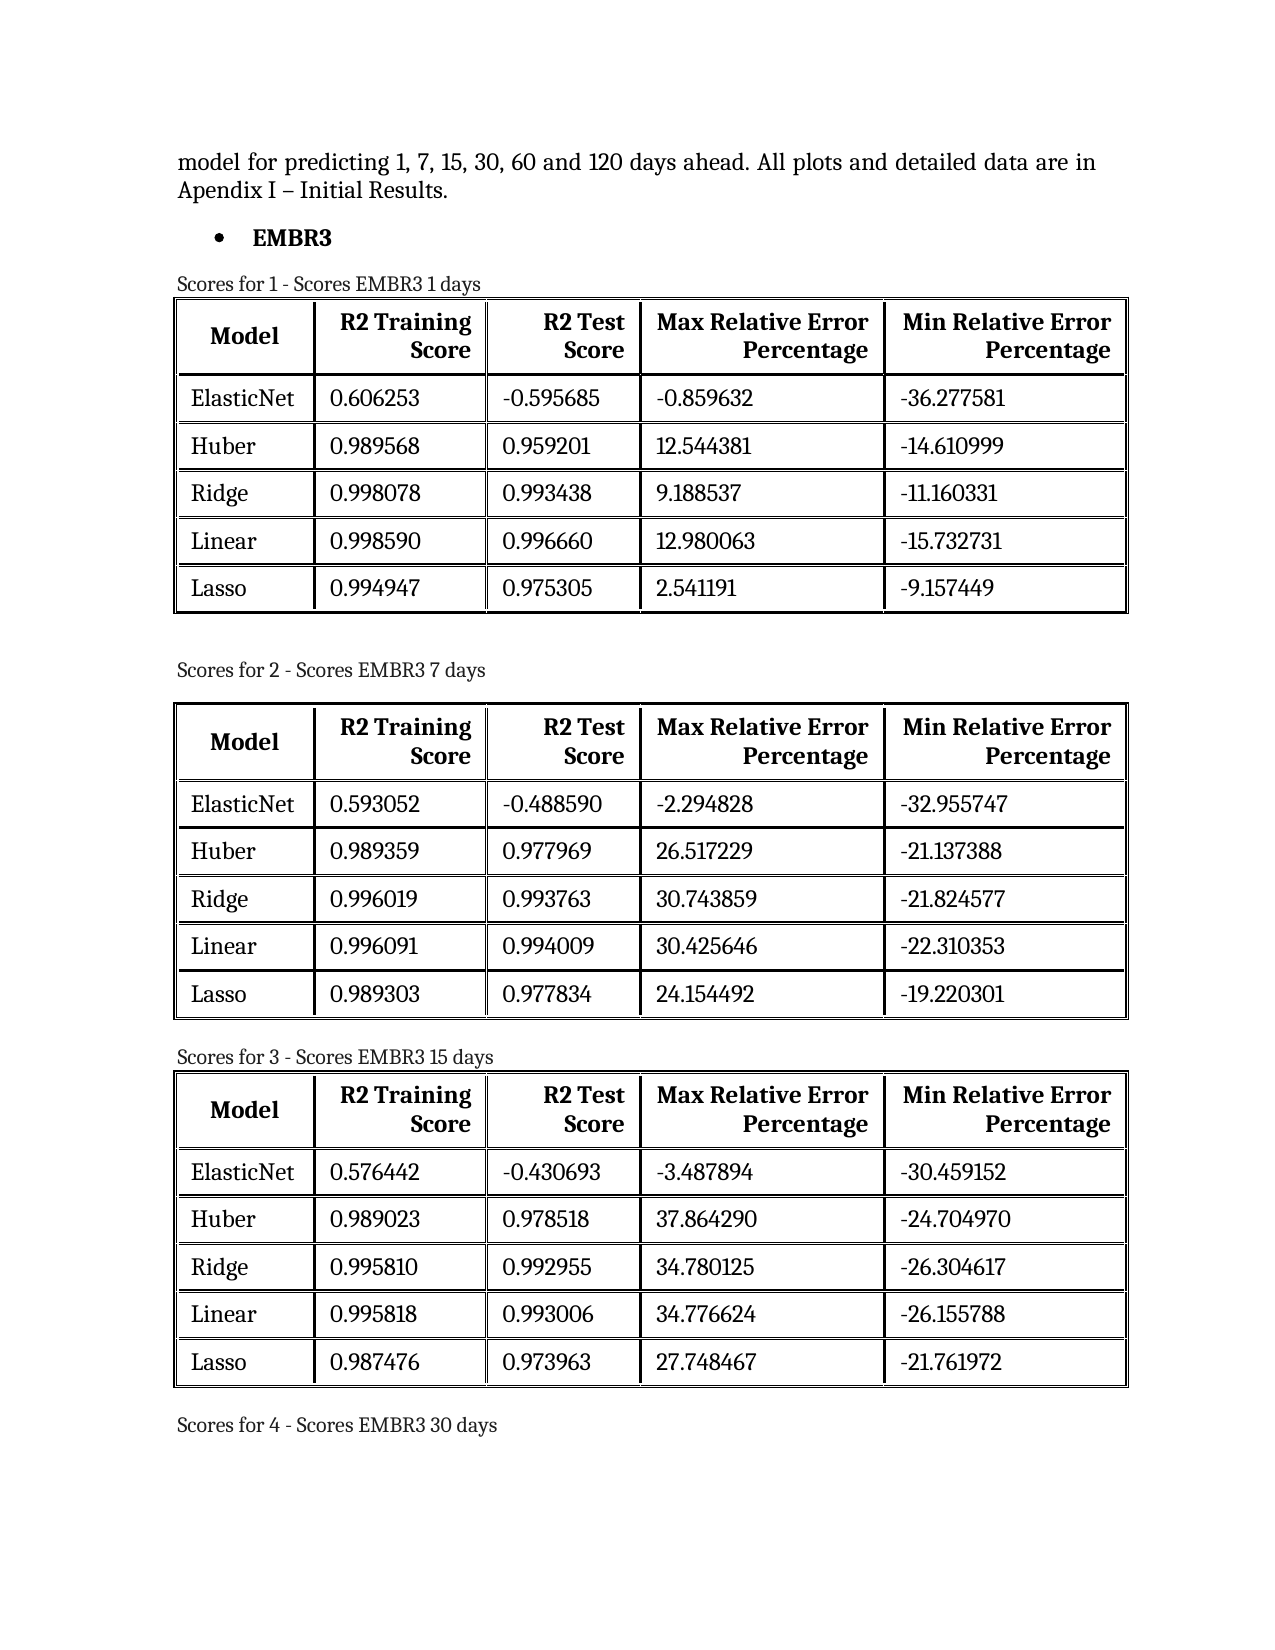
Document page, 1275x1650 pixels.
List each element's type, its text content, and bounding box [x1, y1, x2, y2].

table_header R2 Training Score [314, 1074, 487, 1146]
text Scores for 2 - Scores EMBR3 7 days [177, 658, 1098, 683]
table_header R2 Training Score [314, 300, 487, 373]
table_cell 27.748467 [640, 1340, 884, 1384]
table_cell Lasso [177, 563, 314, 611]
table_cell 9.188537 [642, 472, 883, 516]
table_cell Huber [177, 826, 313, 874]
table_cell Huber [175, 421, 314, 468]
table_cell Linear [175, 516, 314, 563]
table_cell -11.160331 [886, 468, 1126, 516]
table_cell -21.824577 [884, 874, 1127, 921]
table_cell -2.294828 [642, 782, 883, 826]
table_cell 0.998590 [316, 519, 485, 563]
table_cell 0.978518 [488, 1198, 639, 1242]
table_cell 0.995818 [316, 1293, 485, 1337]
table_cell Huber [177, 1194, 313, 1242]
table_header Max Relative Error Percentage [640, 298, 884, 373]
table_header R2 Test Score [487, 300, 640, 373]
table_cell -26.155788 [886, 1289, 1126, 1337]
table_cell 0.977834 [487, 972, 640, 1016]
table_cell -3.487894 [642, 1150, 883, 1194]
table_cell Lasso [175, 1337, 314, 1384]
table_cell Ridge [175, 1242, 314, 1289]
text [177, 148, 1098, 205]
table_cell -21.761972 [884, 1337, 1127, 1384]
table_cell 0.996019 [316, 877, 485, 921]
table_cell Ridge [177, 468, 313, 516]
table_cell Linear [177, 1289, 313, 1337]
text Scores for 1 - Scores EMBR3 1 days [177, 271, 1098, 297]
table_header Min Relative Error Percentage [884, 705, 1125, 778]
table_cell -9.157449 [884, 563, 1126, 611]
table_cell ElasticNet [175, 373, 313, 421]
table_cell 0.973963 [487, 1340, 640, 1384]
table_header Model [177, 300, 314, 373]
table_cell 0.593052 [316, 782, 485, 826]
table_cell 0.993763 [488, 877, 639, 921]
table_cell Ridge [175, 874, 314, 921]
table_cell 12.544381 [642, 424, 883, 468]
table_cell -26.304617 [884, 1242, 1127, 1289]
table_cell Lasso [177, 969, 314, 1016]
table_cell -36.277581 [886, 373, 1127, 421]
table_cell 34.776624 [642, 1293, 883, 1337]
table_cell 0.975305 [487, 567, 640, 611]
table_cell 0.989568 [316, 424, 485, 468]
list EMBR3 [215, 224, 1098, 253]
table_cell ElasticNet [177, 779, 313, 826]
table_cell 0.998078 [316, 472, 485, 516]
table_cell 0.606253 [316, 376, 485, 421]
table_cell 37.864290 [642, 1198, 883, 1242]
table_cell 2.541191 [640, 567, 884, 611]
table_cell -14.610999 [884, 421, 1127, 468]
table_cell -19.220301 [884, 969, 1125, 1016]
table_cell 24.154492 [640, 972, 884, 1016]
table_cell 0.576442 [316, 1150, 485, 1194]
table_cell 34.780125 [642, 1245, 883, 1289]
table_cell -15.732731 [884, 516, 1127, 563]
table_cell 0.994947 [314, 567, 487, 611]
table_cell 0.989359 [316, 829, 485, 874]
table_cell -24.704970 [886, 1194, 1126, 1242]
table_cell -21.137388 [886, 826, 1125, 874]
table_cell -32.955747 [886, 779, 1126, 826]
table_cell 0.959201 [488, 424, 639, 468]
table_header Max Relative Error Percentage [640, 1072, 884, 1146]
table_cell 0.996660 [488, 519, 639, 563]
table_cell Linear [177, 921, 313, 969]
table_cell -30.459152 [886, 1146, 1126, 1194]
text Scores for 4 - Scores EMBR3 30 days [177, 1413, 1098, 1438]
text Scores for 3 - Scores EMBR3 15 days [177, 1045, 1098, 1070]
table_header Model [177, 1074, 314, 1146]
table_cell 0.989023 [316, 1198, 485, 1242]
table_cell 0.987476 [314, 1340, 487, 1384]
table_cell 30.425646 [642, 925, 883, 969]
table_cell 26.517229 [642, 829, 883, 874]
table_header Min Relative Error Percentage [884, 1074, 1125, 1146]
table_header Min Relative Error Percentage [884, 300, 1125, 373]
table_cell 0.994009 [488, 925, 639, 969]
table_cell 0.993006 [488, 1293, 639, 1337]
table_cell 0.996091 [316, 925, 485, 969]
table_cell 0.992955 [488, 1245, 639, 1289]
table_cell 12.980063 [642, 519, 883, 563]
table_header R2 Test Score [487, 1074, 640, 1146]
table_cell ElasticNet [177, 1146, 313, 1194]
table_cell 0.995810 [316, 1245, 485, 1289]
table_cell -0.488590 [488, 782, 639, 826]
table_cell 0.993438 [488, 472, 639, 516]
table_cell -0.430693 [488, 1150, 639, 1194]
table_cell -0.595685 [488, 376, 639, 421]
table_header R2 Training Score [314, 705, 487, 778]
table_cell -0.859632 [642, 376, 883, 421]
table_cell 30.743859 [642, 877, 883, 921]
table_header R2 Test Score [487, 705, 640, 778]
table_header Model [177, 705, 314, 778]
table_cell 0.977969 [488, 829, 639, 874]
table_header Max Relative Error Percentage [640, 704, 884, 778]
table_cell -22.310353 [886, 921, 1126, 969]
table_cell 0.989303 [314, 972, 487, 1016]
